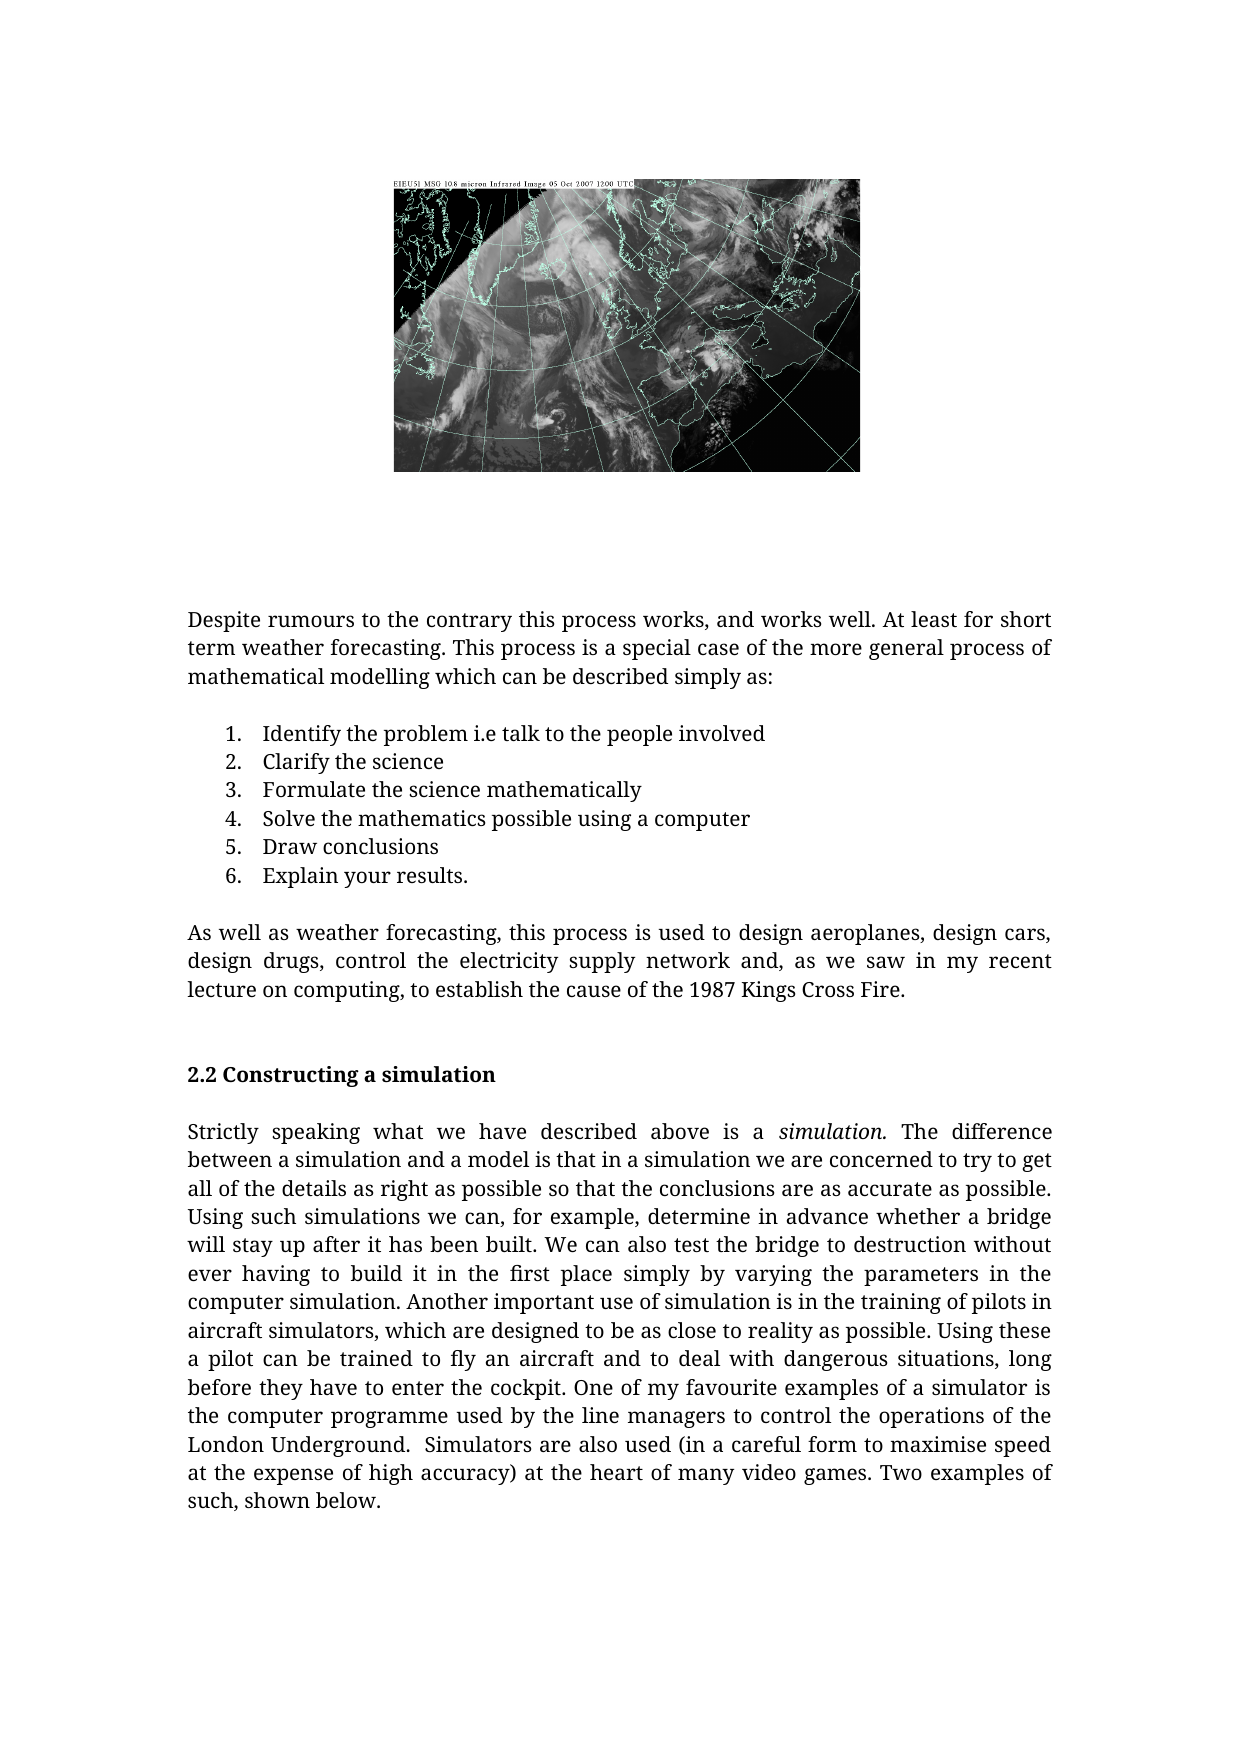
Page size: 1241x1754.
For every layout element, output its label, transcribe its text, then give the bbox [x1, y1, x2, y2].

text Strictly speaking what we have described above is a simulation. The difference between a simulation and a model is that in a simulation we are concerned to try to get all of the details as right as possible so that the conclusions are as accurate as possible. Using such simulations we can, for example, determine in advance whether a bridge will stay up after it has been built. We can also test the bridge to destruction without ever having to build it in the first place simply by varying the parameters in the computer simulation. Another important use of simulation is in the training of pilots in aircraft simulators, which are designed to be as close to reality as possible. Using these a pilot can be trained to fly an aircraft and to deal with dangerous situations, long before they have to enter the cockpit. One of my favourite examples of a simulator is the computer programme used by the line managers to control the operations of the London Underground. Simulators are also used (in a careful form to maximise speed at the expense of high accuracy) at the heart of many video games. Two examples of such, shown below. [187, 1117, 1053, 1515]
text 2.2 Constructing a simulation [187, 1060, 1053, 1088]
list Solve the mathematics possible using a computer [225, 804, 1053, 832]
list Draw conclusions [225, 832, 1053, 861]
list Formulate the science mathematically [225, 776, 1053, 804]
list Clarify the science [225, 747, 1053, 776]
text As well as weather forecasting, this process is used to design aeroplanes, design cars, design drugs, control the electricity supply network and, as we saw in my recent lecture on computing, to establish the cause of the 1987 Kings Cross Fire. [187, 918, 1053, 1003]
list Identify the problem i.e talk to the people involved [225, 719, 1053, 747]
list Explain your results. [225, 861, 1053, 889]
picture [393, 179, 861, 472]
text Despite rumours to the contrary this process works, and works well. At least for short term weather forecasting. This process is a special case of the more general process of mathematical modelling which can be described simply as: [187, 605, 1053, 690]
